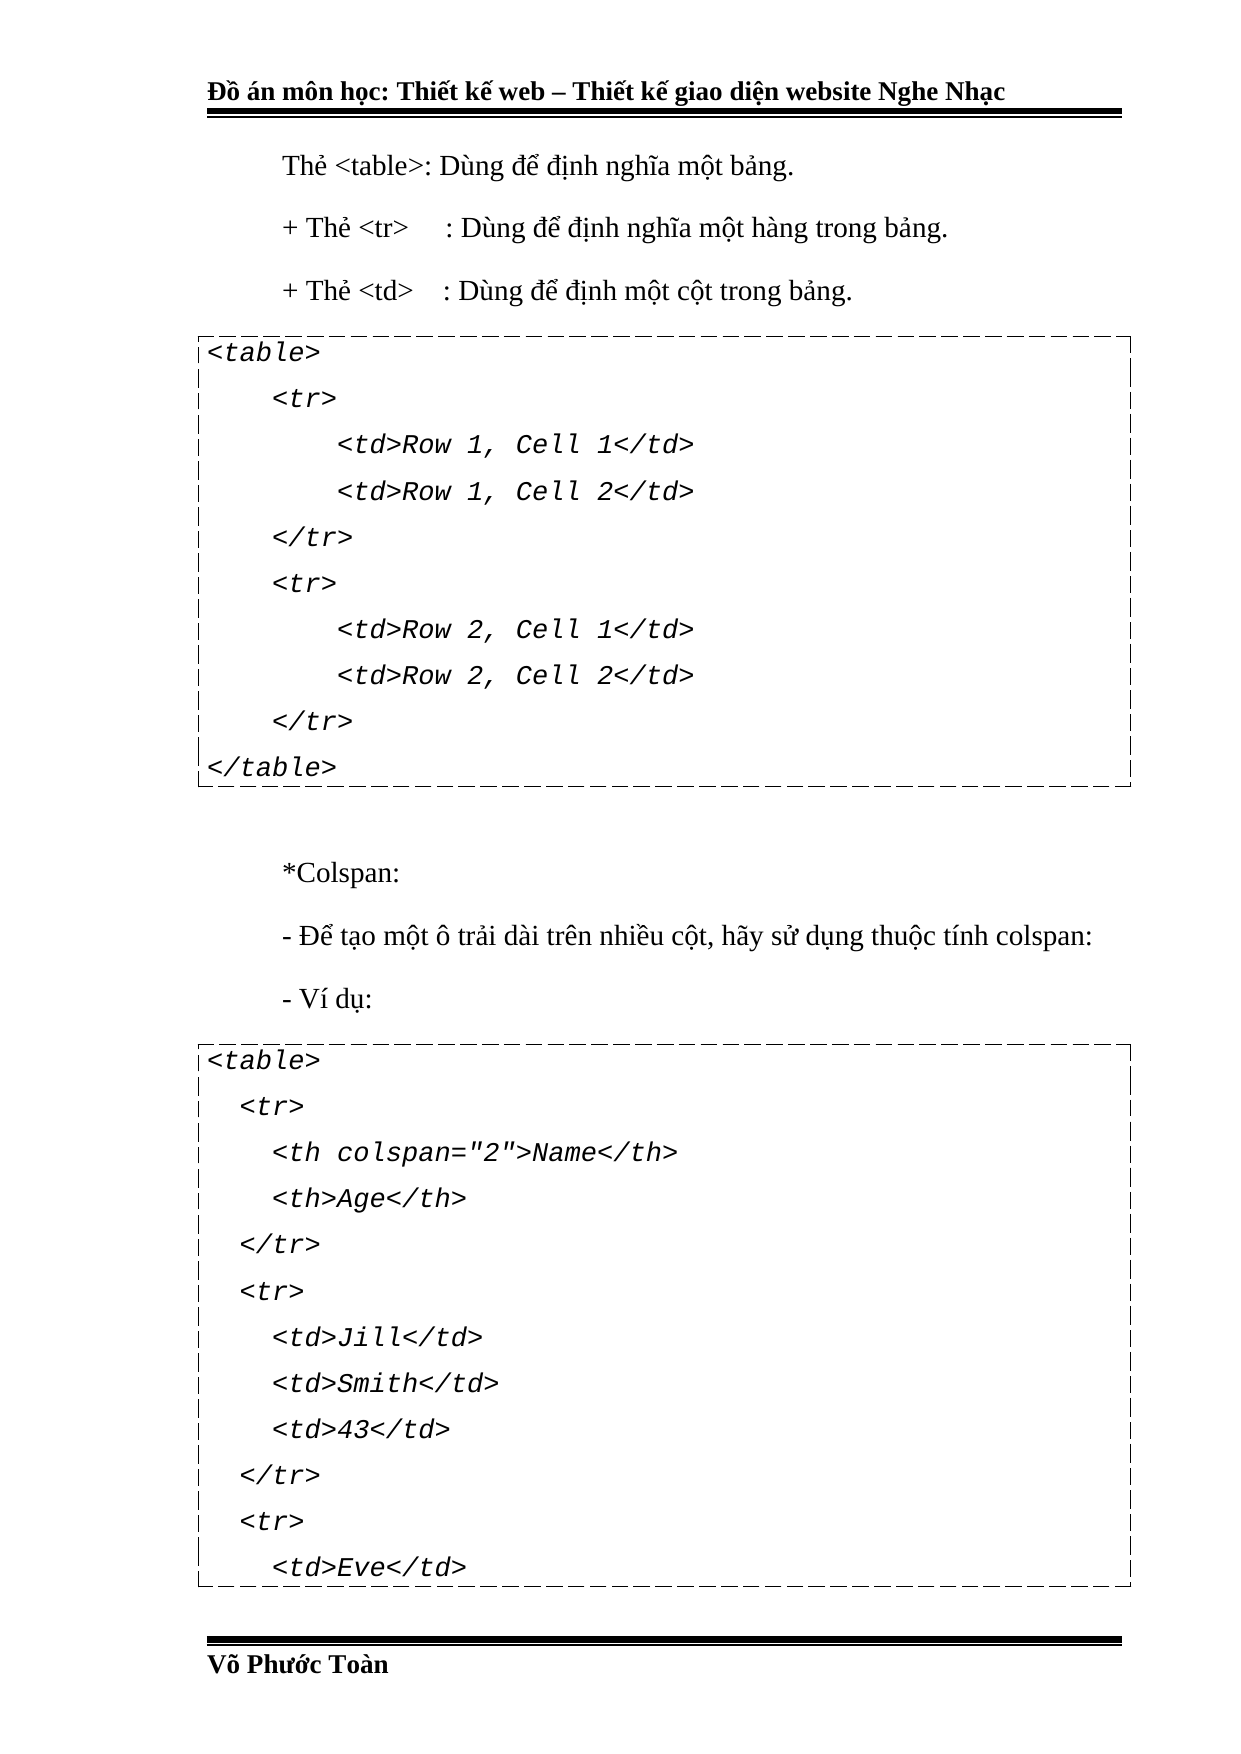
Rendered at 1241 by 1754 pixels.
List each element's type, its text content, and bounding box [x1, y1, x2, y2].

text </tr> [197, 1458, 1131, 1492]
text <td>Row 1, Cell 2</td> [197, 474, 1131, 508]
text <table> [197, 1044, 1131, 1078]
text - Để tạo một ô trải dài trên nhiều cột, hãy sử dụng thuộc tính colspan: [207, 918, 1122, 952]
text <tr> [197, 566, 1131, 600]
text <td>Eve</td> [197, 1551, 1131, 1587]
text <td>Jill</td> [197, 1320, 1131, 1354]
text + Thẻ <tr> : Dùng để định nghĩa một hàng trong bảng. [207, 211, 1122, 244]
text <table> [197, 336, 1131, 370]
text *Colspan: [207, 856, 1122, 889]
text </tr> [197, 1228, 1131, 1262]
text </table> [197, 751, 1131, 787]
text <tr> [197, 1504, 1131, 1538]
text <tr> [197, 1274, 1131, 1308]
text <th colspan="2">Name</th> [197, 1136, 1131, 1170]
text <tr> [197, 382, 1131, 416]
text <tr> [197, 1090, 1131, 1124]
text </tr> [197, 520, 1131, 554]
text </tr> [197, 704, 1131, 738]
text <td>43</td> [197, 1412, 1131, 1446]
text <td>Row 1, Cell 1</td> [197, 428, 1131, 462]
text <td>Smith</td> [197, 1366, 1131, 1400]
text <td>Row 2, Cell 1</td> [197, 612, 1131, 646]
text <th>Age</th> [197, 1182, 1131, 1216]
text + Thẻ <td> : Dùng để định một cột trong bảng. [207, 273, 1122, 307]
text - Ví dụ: [207, 981, 1122, 1015]
text <td>Row 2, Cell 2</td> [197, 658, 1131, 692]
text Thẻ <table>: Dùng để định nghĩa một bảng. [207, 148, 1122, 181]
